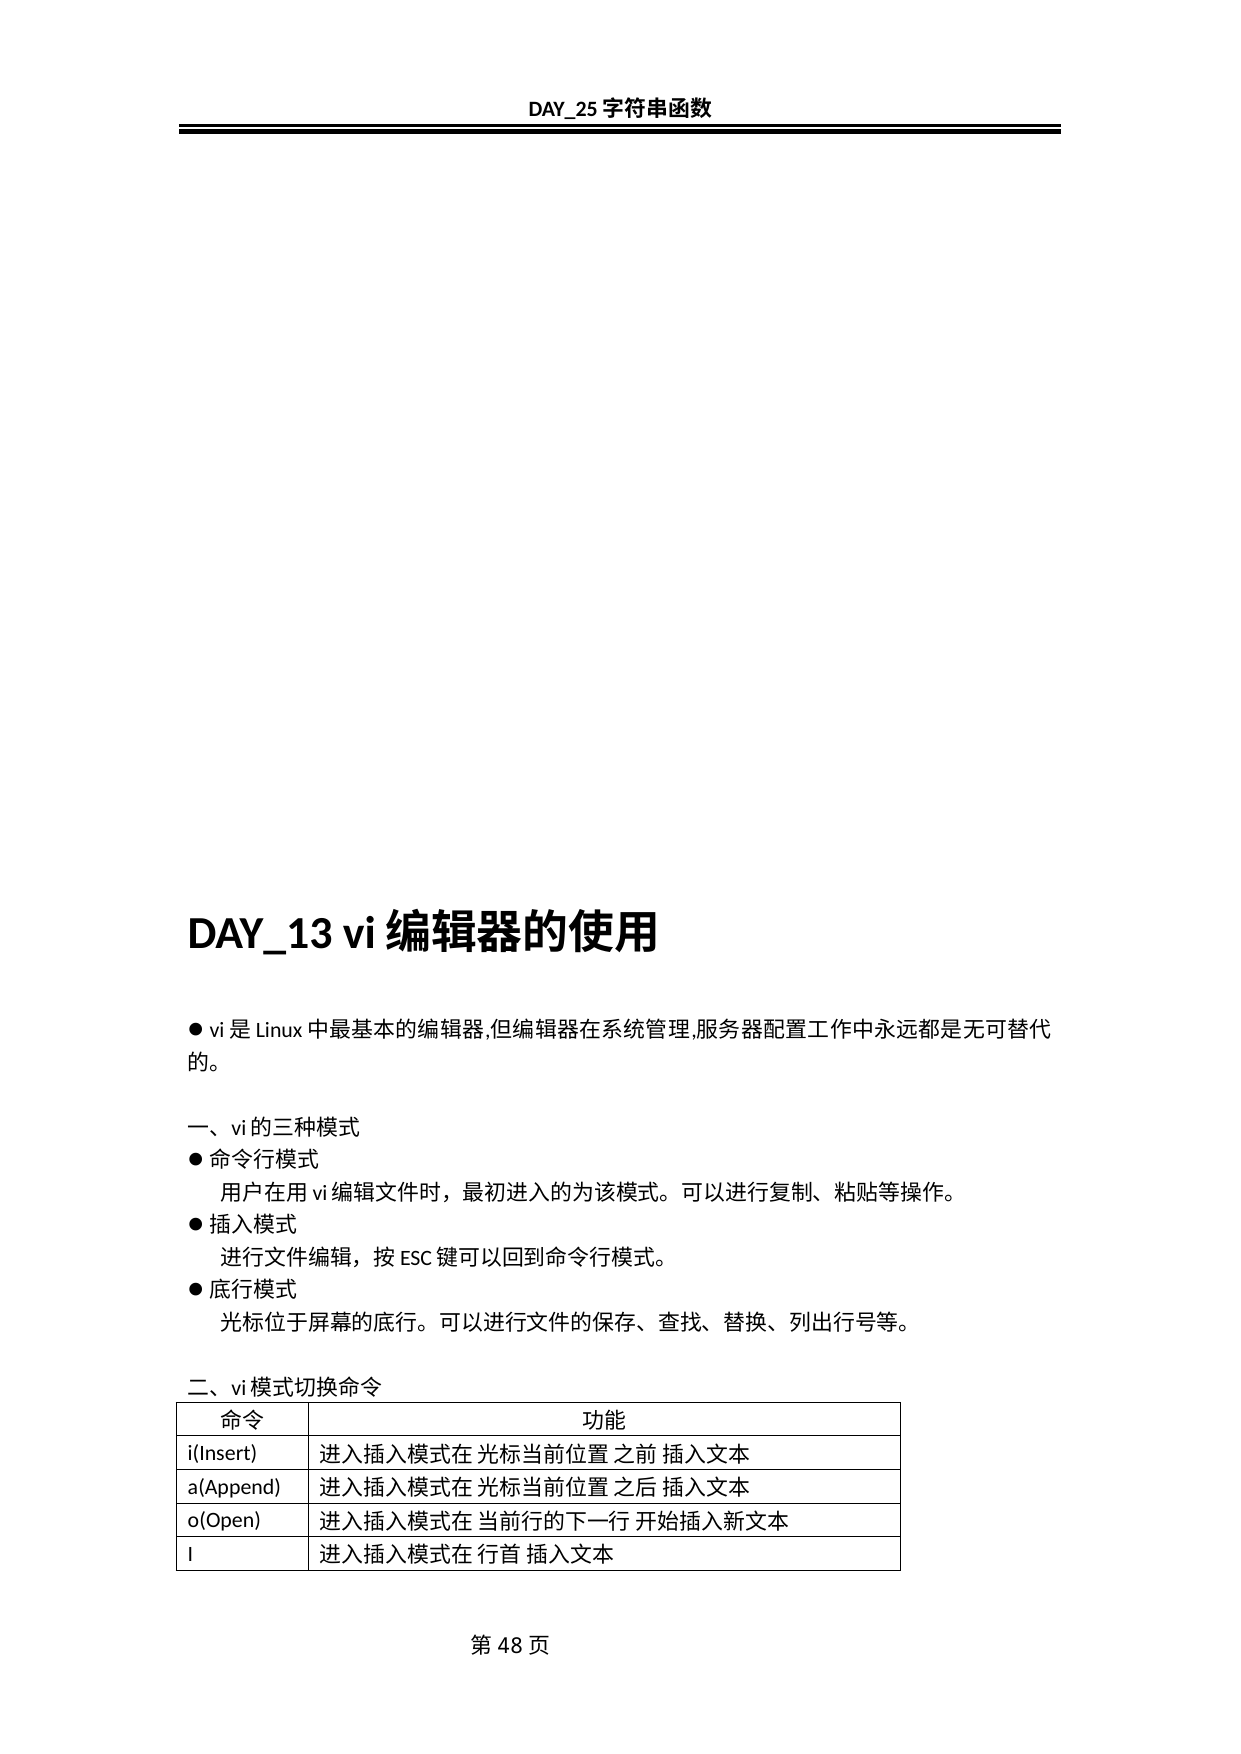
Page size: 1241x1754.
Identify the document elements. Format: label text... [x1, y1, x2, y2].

list vi的三种模式 [187, 1109, 1053, 1142]
table_cell i(Insert) [177, 1436, 308, 1469]
list vi是Linux中最基本的编辑器,但编辑器在系统管理,服务器配置工作中永远都是无可替代的。 [187, 1012, 1053, 1077]
list vi模式切换命令 [187, 1369, 1053, 1402]
table_header 功能 [309, 1403, 900, 1435]
list 命令行模式 [187, 1142, 1053, 1174]
table_cell 进入插入模式在 行首 插入文本 [309, 1537, 900, 1569]
table_cell 进入插入模式在 光标当前位置 之前 插入文本 [309, 1436, 900, 1469]
list 光标位于屏幕的底行。可以进行文件的保存、查找、替换、列出行号等。 [187, 1304, 1053, 1337]
table_header 命令 [177, 1403, 308, 1435]
subtitle DAY_13 vi编辑器的使用 [187, 880, 1053, 977]
table_cell 进入插入模式在 当前行的下一行 开始插入新文本 [309, 1504, 900, 1536]
list 底行模式 [187, 1272, 1053, 1304]
table_cell a(Append) [177, 1470, 308, 1502]
list 插入模式 [187, 1207, 1053, 1239]
table_cell o(Open) [177, 1504, 308, 1536]
list 用户在用vi编辑文件时，最初进入的为该模式。可以进行复制、粘贴等操作。 [187, 1174, 1053, 1207]
table_cell I [177, 1537, 308, 1569]
table_cell 进入插入模式在 光标当前位置 之后 插入文本 [309, 1470, 900, 1502]
list 进行文件编辑，按ESC键可以回到命令行模式。 [187, 1239, 1053, 1272]
